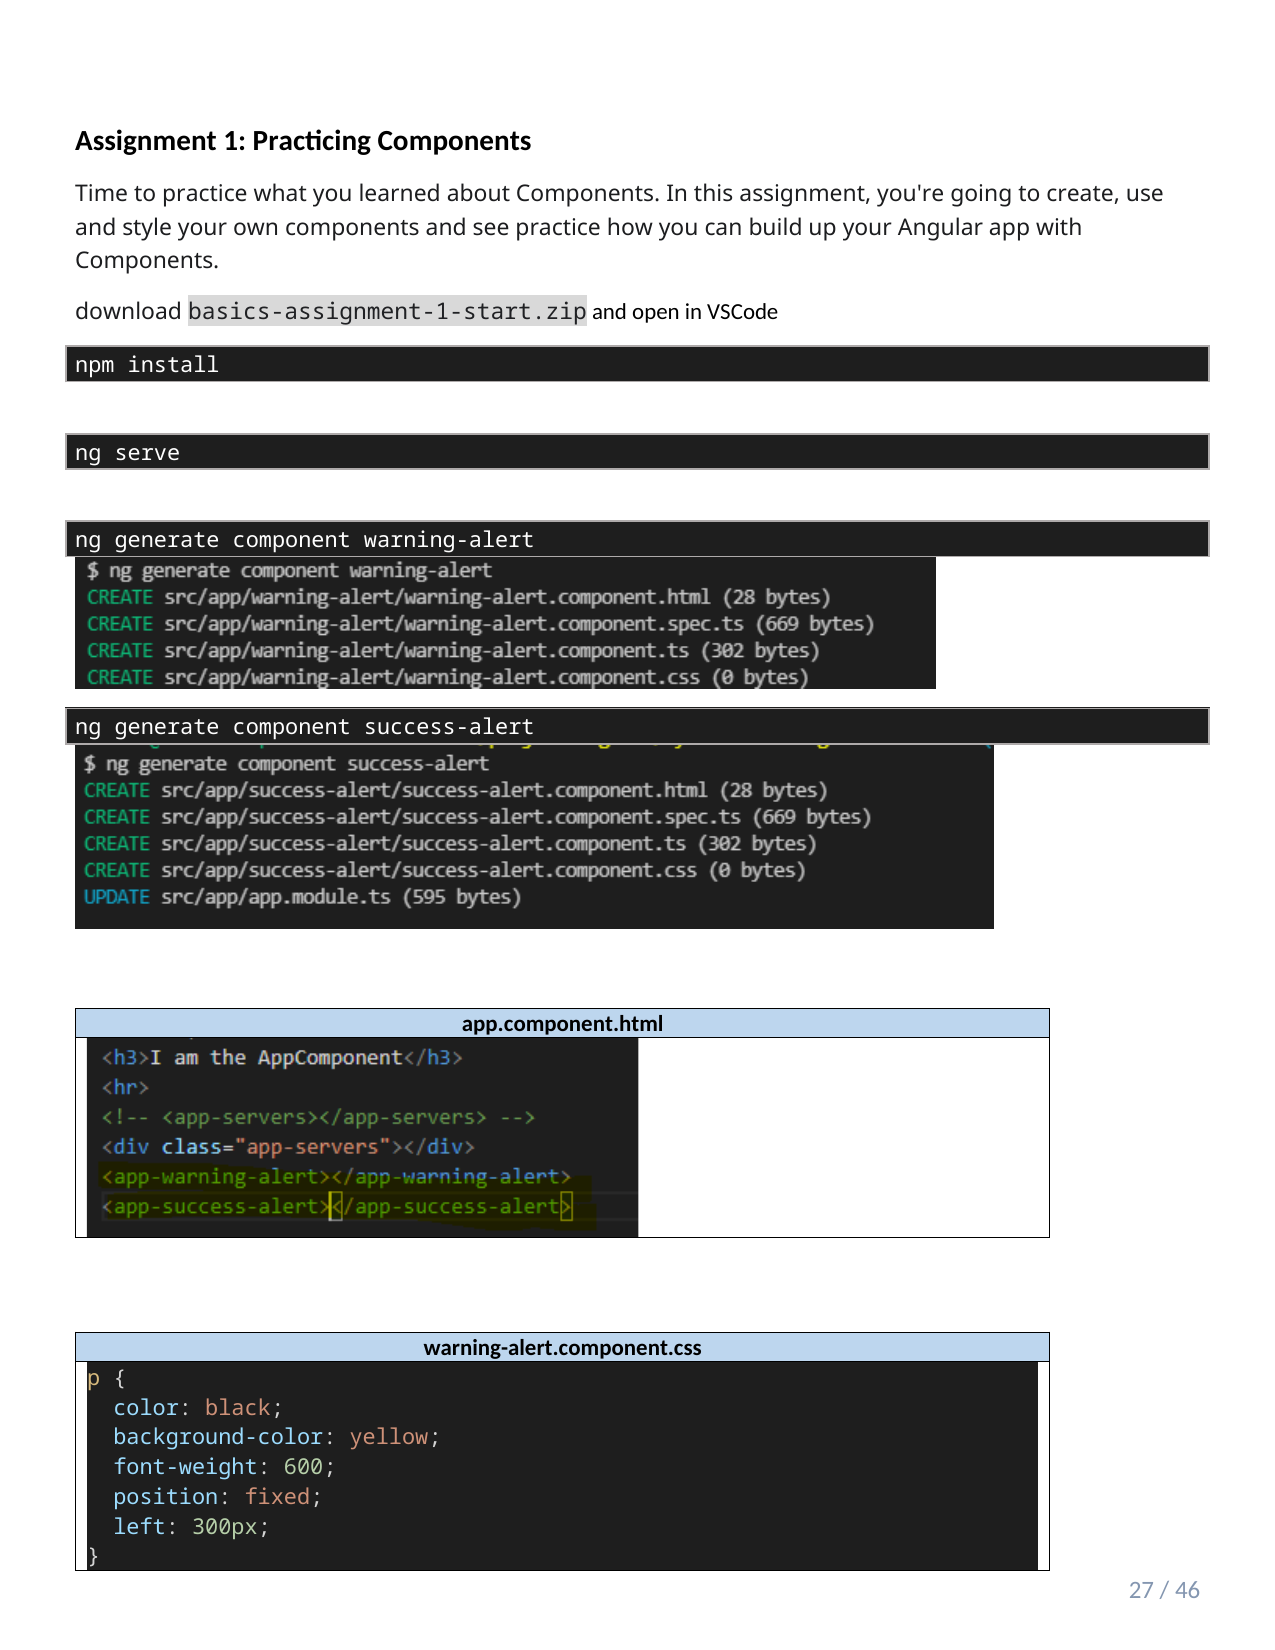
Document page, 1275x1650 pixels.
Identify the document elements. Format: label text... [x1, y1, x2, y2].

picture [75, 745, 994, 929]
picture [86, 1038, 639, 1237]
table_cell [76, 1038, 86, 1237]
text ng generate component warning-alert [67, 522, 1208, 556]
text download basics-assignment-1-start.zip and open in VSCode [587, 295, 1200, 326]
picture [75, 557, 936, 689]
text ng serve [67, 435, 1208, 468]
text Assignment 1: Practicing Components [75, 122, 1200, 157]
text Time to practice what you learned about Components. In this assignment, you're going to create, use and style your own components and see practice how you can build up your Angular app with Components. [75, 177, 1200, 276]
table_cell [639, 1038, 1049, 1237]
text ng generate component success-alert [67, 709, 1208, 743]
text npm install [67, 347, 1208, 381]
table_header app.component.html [76, 1009, 1049, 1037]
table_header warning-alert.component.css [76, 1333, 1049, 1361]
